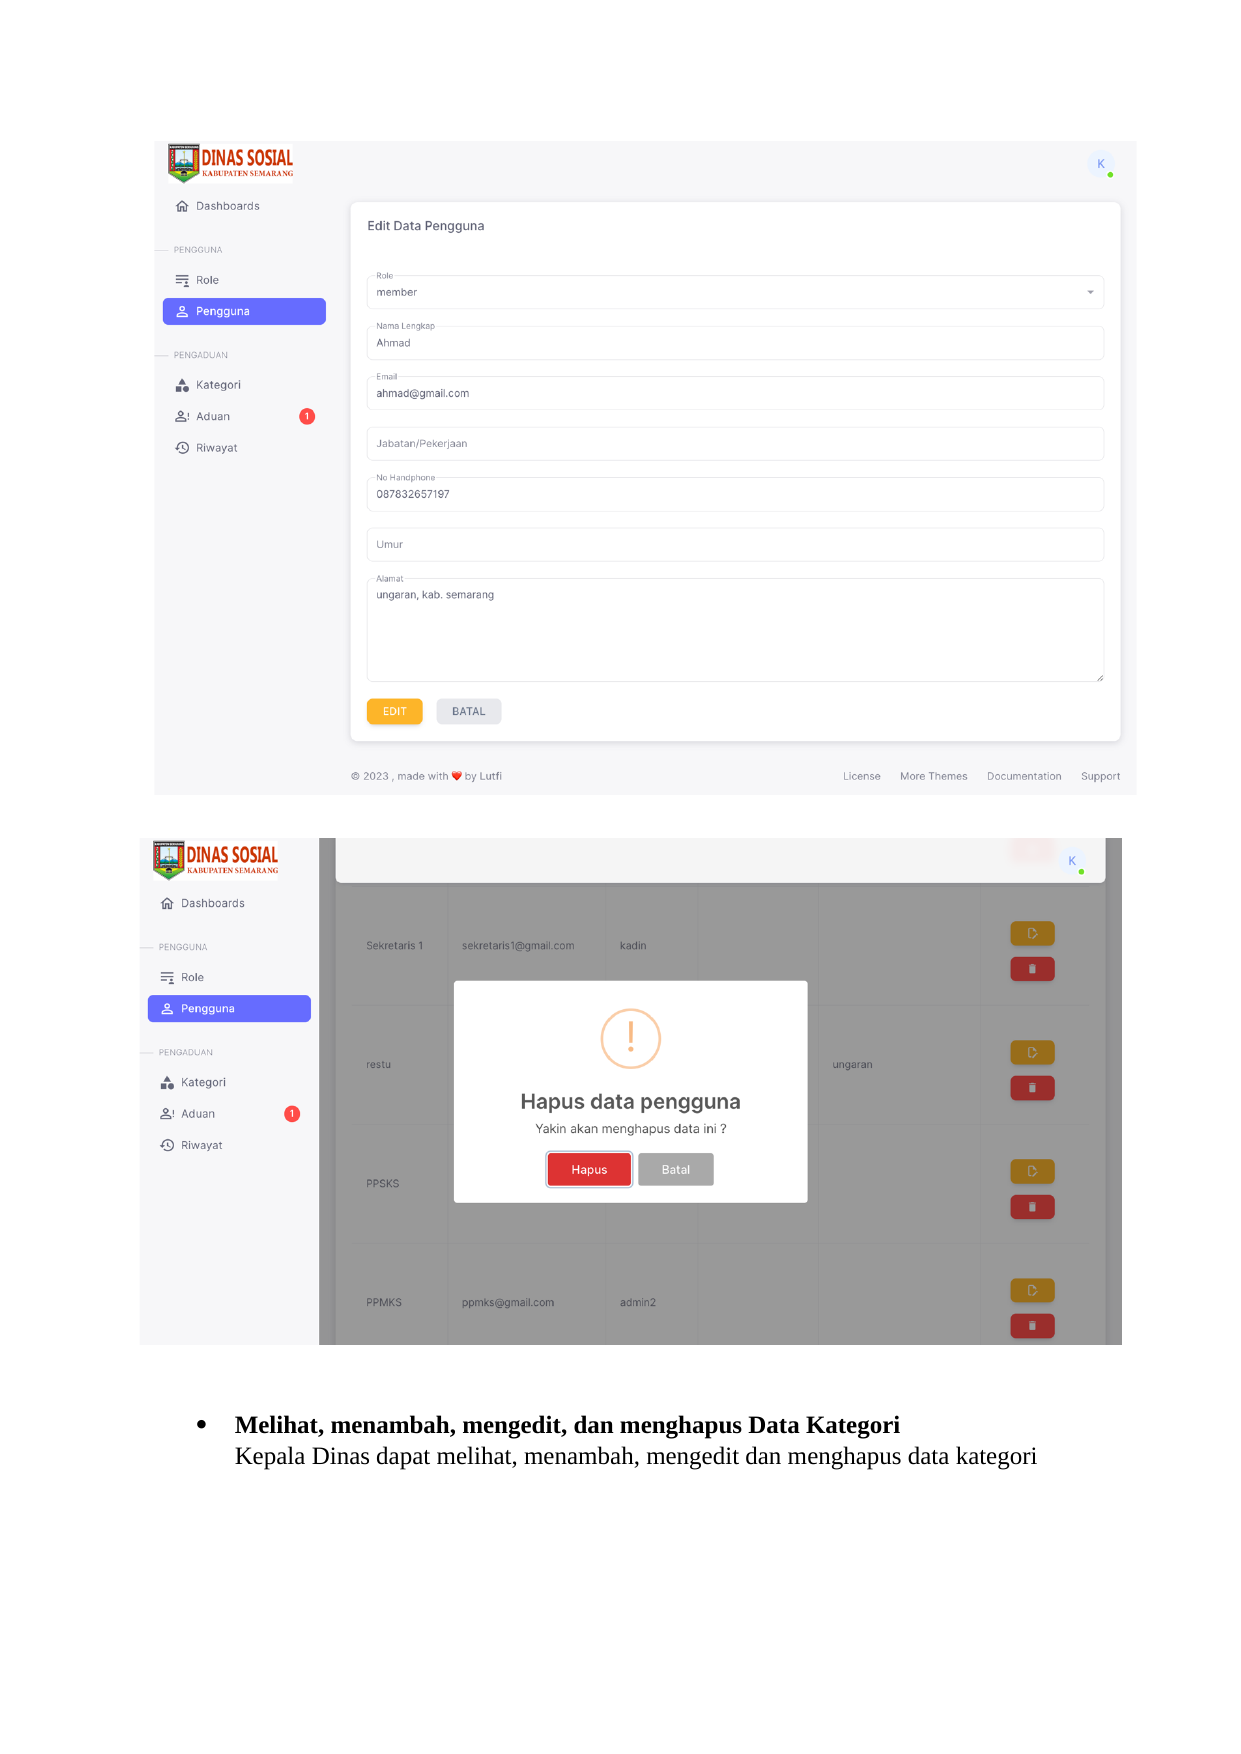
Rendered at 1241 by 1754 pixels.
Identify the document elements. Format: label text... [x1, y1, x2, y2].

subtitle Melihat, menambah, mengedit, dan menghapus Data Kategori [197, 1411, 1121, 1439]
picture [154, 141, 1137, 795]
text Kepala Dinas dapat melihat, menambah, mengedit dan menghapus data kategori [234, 1441, 1121, 1470]
picture [139, 838, 1122, 1345]
